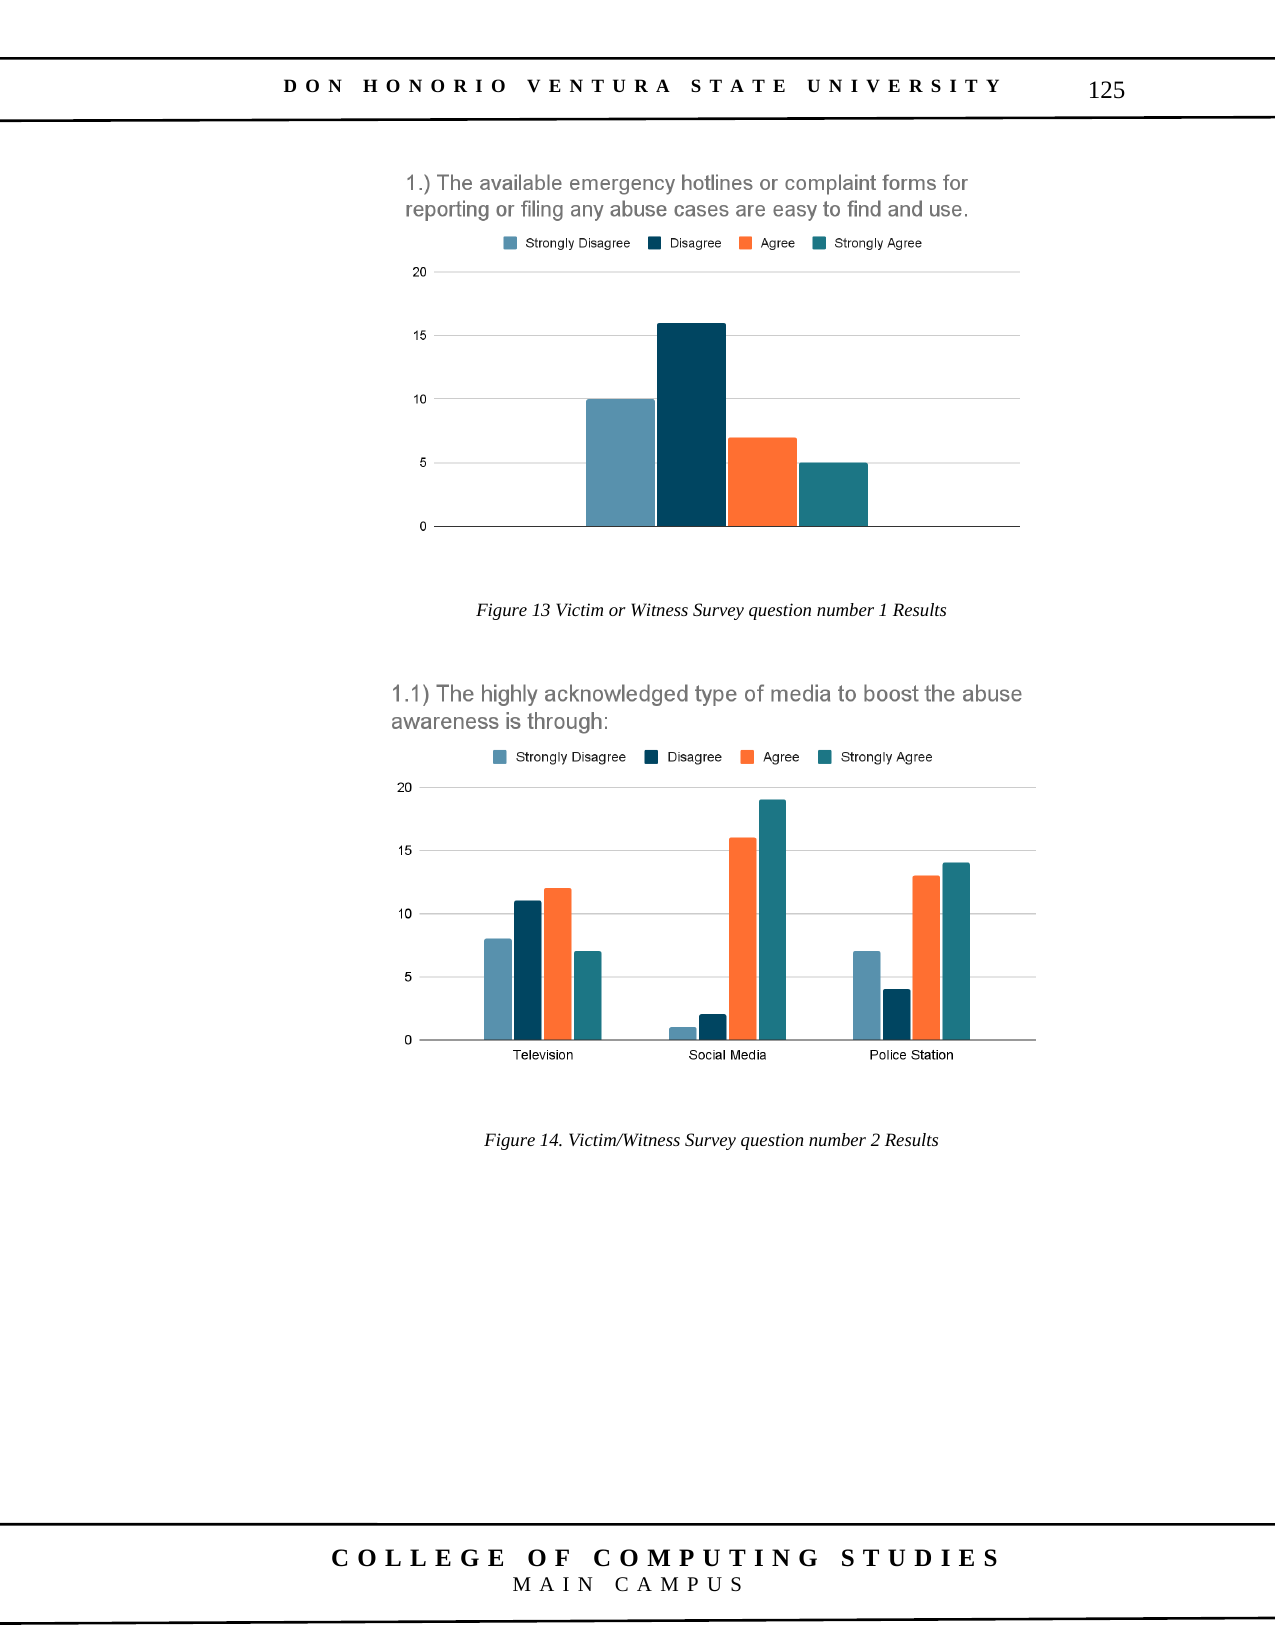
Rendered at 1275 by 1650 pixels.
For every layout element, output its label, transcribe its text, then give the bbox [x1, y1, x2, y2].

text Figure 14. Victim/Witness Survey question number 2 Results [225, 1129, 1125, 1151]
text Figure 13 Victim or Witness Survey question number 1 Results [225, 599, 1125, 620]
picture [386, 150, 1039, 554]
picture [368, 658, 1057, 1084]
